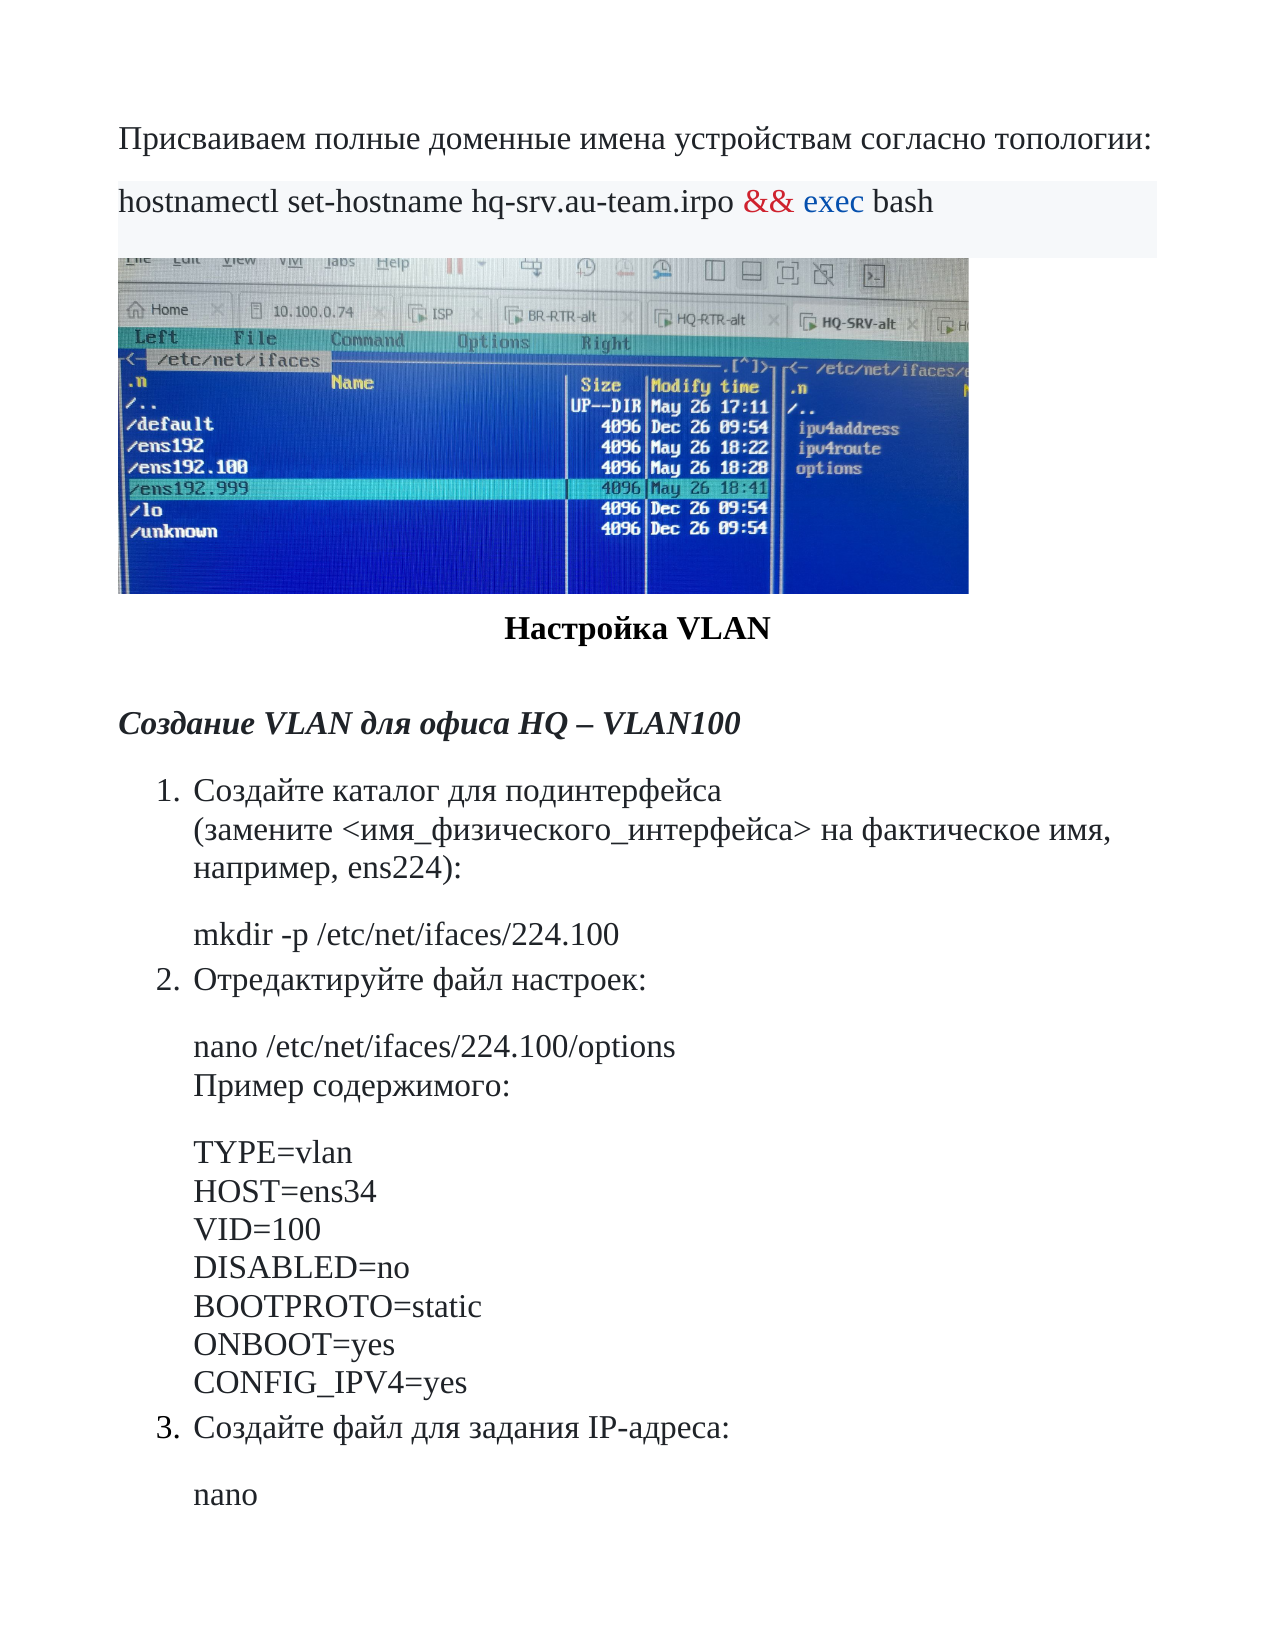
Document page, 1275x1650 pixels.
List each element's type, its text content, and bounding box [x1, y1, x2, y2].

text nano /etc/net/ifaces/224.100/options [193, 1027, 1157, 1065]
list Создайте файл для задания IP-адреса: [156, 1407, 1157, 1445]
text hostnamectl set-hostname hq-srv.au-team.irpo && exec bash [118, 181, 1157, 220]
picture [118, 258, 969, 594]
text Присваиваем полные доменные имена устройствам согласно топологии: [118, 118, 1157, 156]
text mkdir -p /etc/net/ifaces/224.100 [193, 914, 1157, 953]
text TYPE=vlan [193, 1132, 1157, 1171]
list Создайте каталог для подинтерфейса (замените <имя_физического_интерфейса> на фактическое имя, например, ens224): [156, 770, 1157, 885]
text VID=100 [193, 1209, 1157, 1247]
text Настройка VLAN [118, 608, 1157, 646]
list Отредактируйте файл настроек: [156, 959, 1157, 997]
subtitle Создание VLAN для офиса HQ – VLAN100 [118, 703, 1157, 741]
text BOOTPROTO=static [193, 1286, 1157, 1324]
text Пример содержимого: [193, 1065, 1157, 1103]
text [193, 1474, 1157, 1513]
text CONFIG_IPV4=yes [193, 1362, 1157, 1401]
text DISABLED=no [193, 1247, 1157, 1286]
text HOST=ens34 [193, 1171, 1157, 1209]
text ONBOOT=yes [193, 1324, 1157, 1362]
